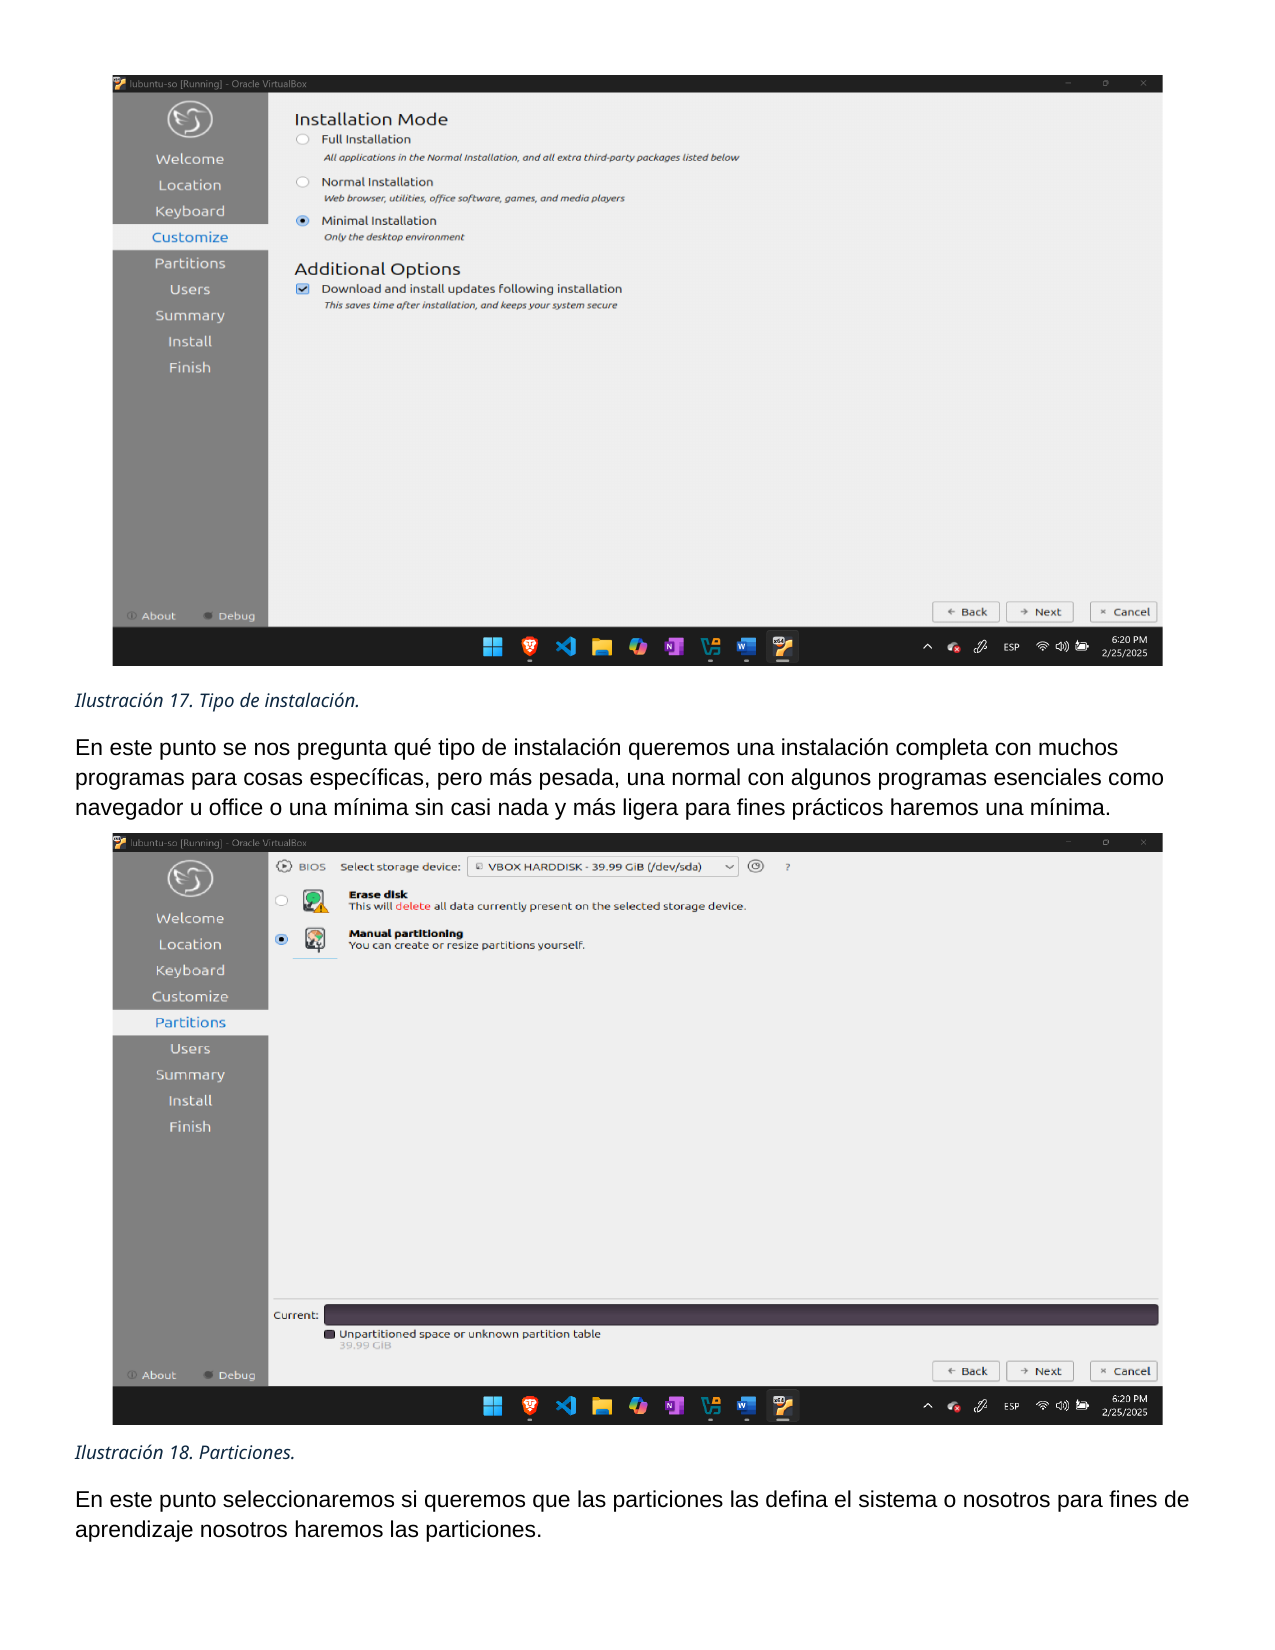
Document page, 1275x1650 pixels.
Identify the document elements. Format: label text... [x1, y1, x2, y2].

text En este punto seleccionaremos si queremos que las particiones las defina el sistema o nosotros para fines de aprendizaje nosotros haremos las particiones. [75, 1486, 1200, 1542]
picture [112, 75, 1163, 666]
picture [112, 833, 1163, 1425]
text En este punto se nos pregunta qué tipo de instalación queremos una instalación completa con muchos programas para cosas específicas, pero más pesada, una normal con algunos programas esenciales como navegador u office o una mínima sin casi nada y más ligera para fines prácticos haremos una mínima. [75, 734, 1200, 821]
